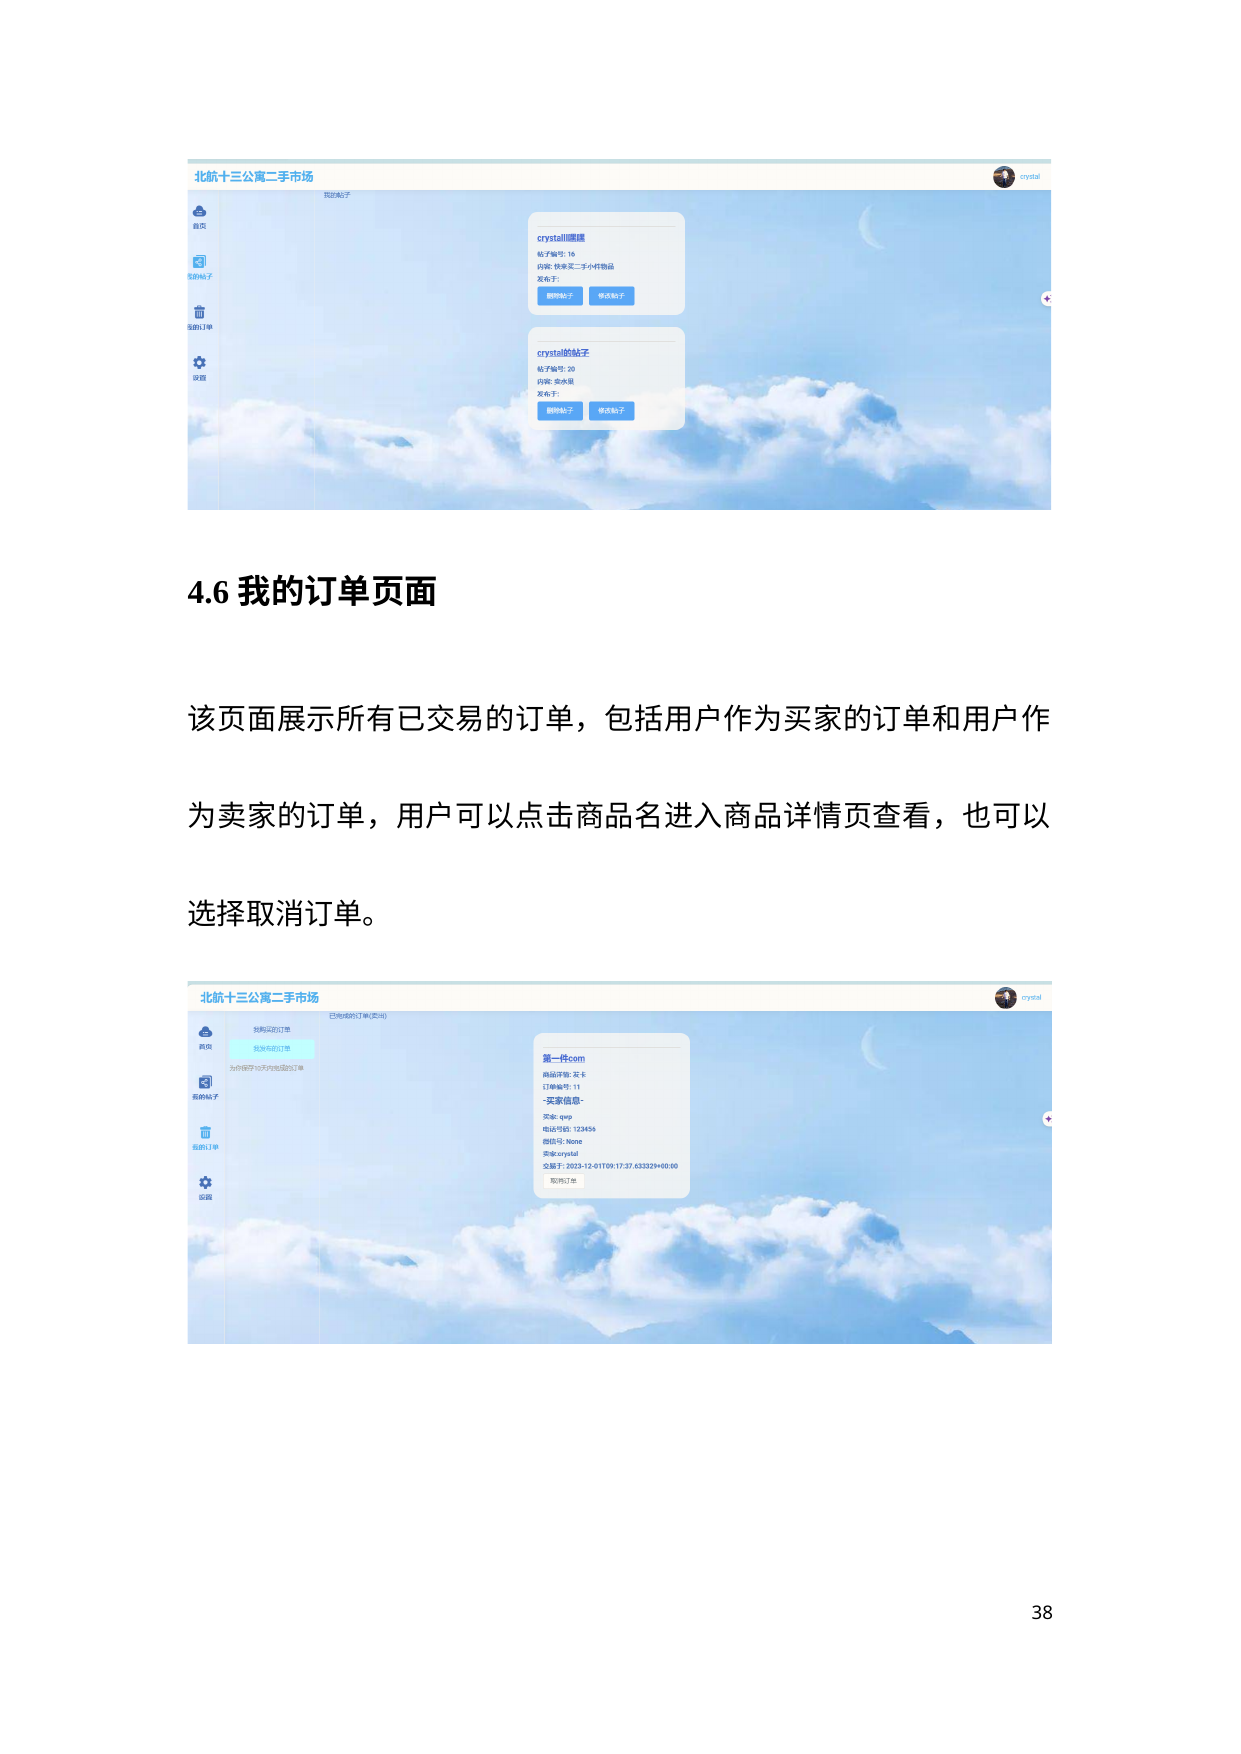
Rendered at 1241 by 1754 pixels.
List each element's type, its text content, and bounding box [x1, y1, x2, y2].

subtitle 4.6 我的订单页面 [187, 557, 1053, 622]
picture [187, 159, 1052, 510]
picture [187, 981, 1052, 1344]
text 该页面展示所有已交易的订单，包括用户作为买家的订单和用户作为卖家的订单，用户可以点击商品名进入商品详情页查看，也可以选择取消订单。 [187, 684, 1053, 944]
